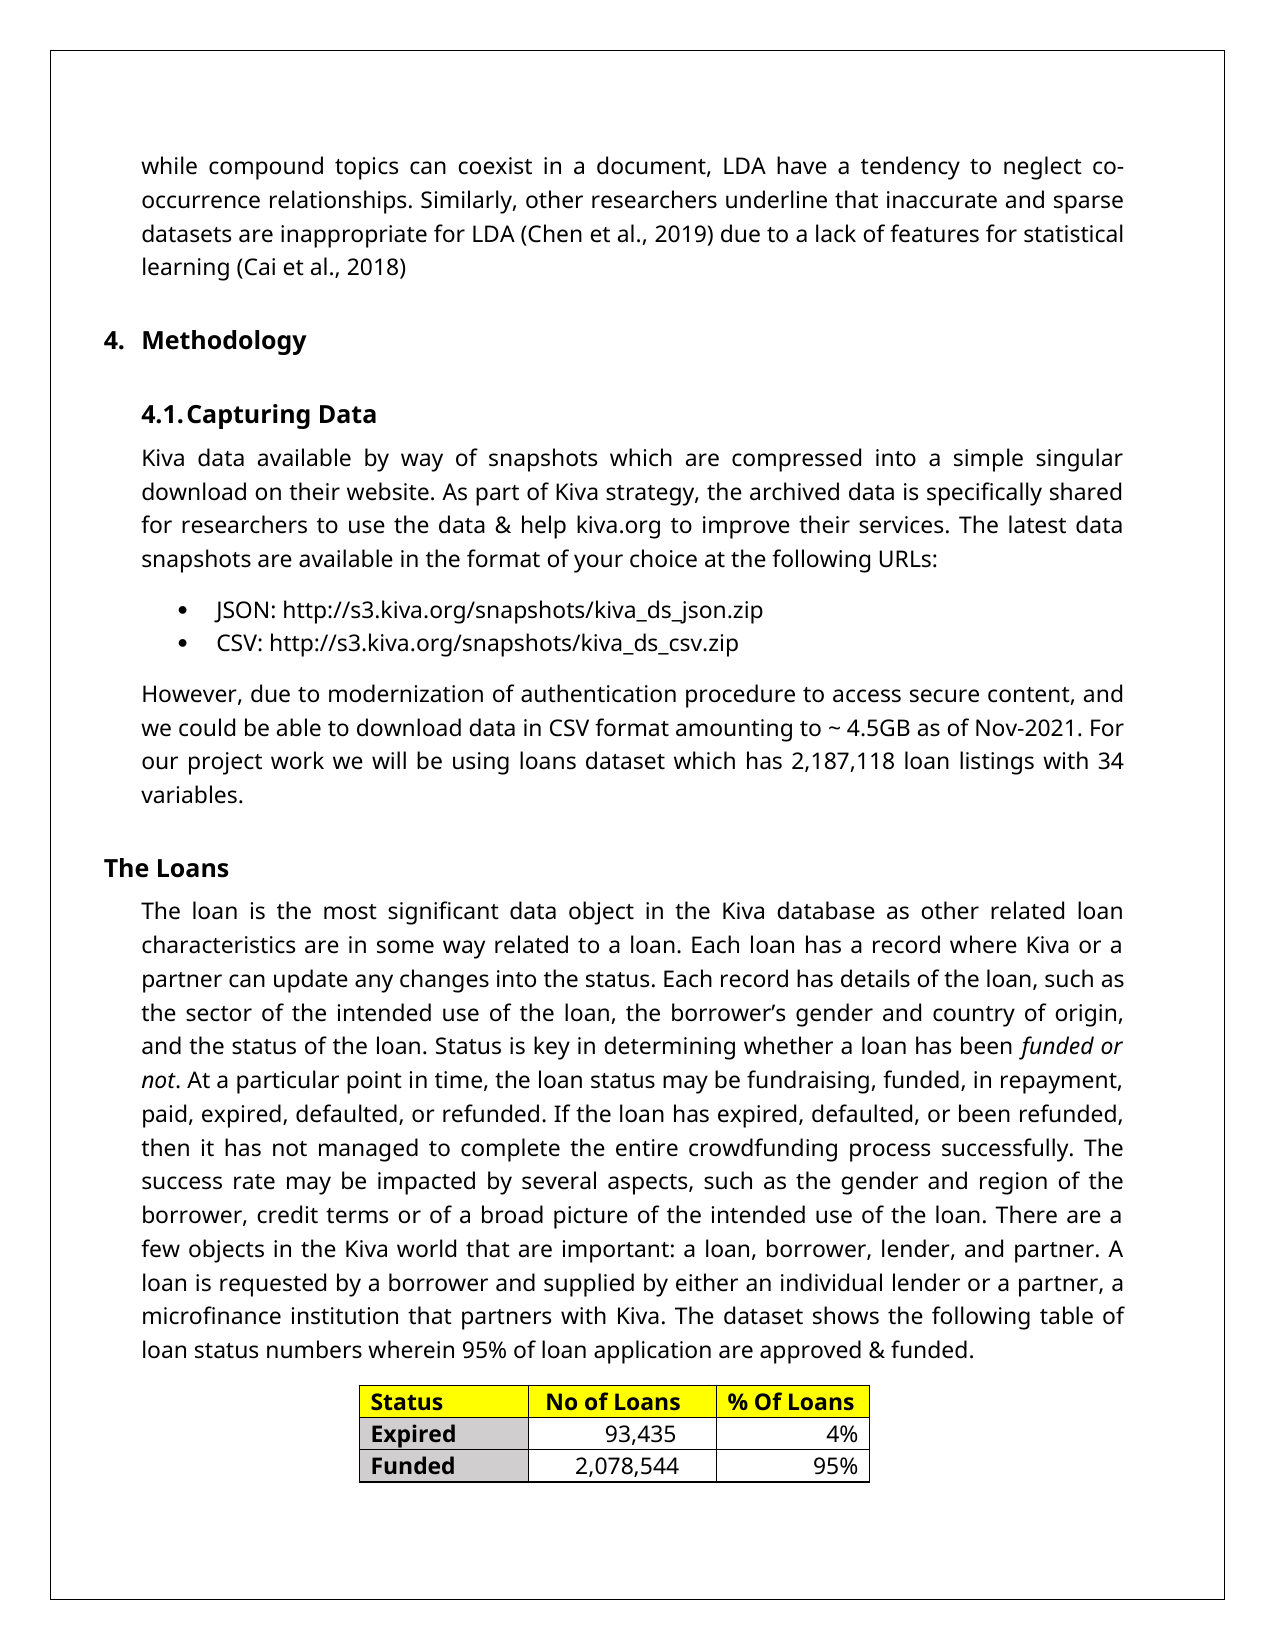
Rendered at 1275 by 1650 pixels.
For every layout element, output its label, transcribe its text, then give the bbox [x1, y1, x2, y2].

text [141, 150, 1125, 282]
table_cell 2,078,544 [529, 1450, 716, 1481]
table_cell 4% [717, 1418, 869, 1449]
table_cell 93,435 [529, 1418, 716, 1449]
text The loan is the most significant data object in the Kiva database as other related loan characteristics are in some way related to a loan. Each loan has a record where Kiva or a partner can update any changes into the status. Each record has details of the loan, such as the sector of the intended use of the loan, the borrower’s gender and country of origin, and the status of the loan. Status is key in determining whether a loan has been funded or not. At a particular point in time, the loan status may be fundraising, funded, in repayment, paid, expired, defaulted, or refunded. If the loan has expired, defaulted, or been refunded, then it has not managed to complete the entire crowdfunding process successfully. The success rate may be impacted by several aspects, such as the gender and region of the borrower, credit terms or of a broad picture of the intended use of the loan. There are a few objects in the Kiva world that are important: a loan, borrower, lender, and partner. A loan is requested by a borrower and supplied by either an individual lender or a partner, a microfinance institution that partners with Kiva. The dataset shows the following table of loan status numbers wherein 95% of loan application are approved & funded. [141, 895, 1125, 1365]
text However, due to modernization of authentication procedure to access secure content, and we could be able to download data in CSV format amounting to ~ 4.5GB as of Nov-2021. For our project work we will be using loans dataset which has 2,187,118 loan listings with 34 variables. [141, 678, 1125, 810]
table_cell Expired [360, 1418, 528, 1449]
table_cell 95% [717, 1450, 869, 1481]
subtitle The Loans [103, 850, 1125, 884]
subtitle Capturing Data [141, 397, 1125, 431]
text Kiva data available by way of snapshots which are compressed into a simple singular download on their website. As part of Kiva strategy, the archived data is specifically shared for researchers to use the data & help kiva.org to improve their services. The latest data snapshots are available in the format of your choice at the following URLs: [141, 442, 1125, 574]
subtitle Methodology [103, 322, 1125, 357]
list JSON: http://s3.kiva.org/snapshots/kiva_ds_json.zip [178, 593, 1125, 625]
table_header No of Loans [529, 1386, 716, 1417]
list CSV: http://s3.kiva.org/snapshots/kiva_ds_csv.zip [178, 627, 1125, 658]
table_cell Funded [360, 1450, 528, 1481]
table_header % Of Loans [717, 1386, 869, 1417]
table_header Status [360, 1386, 528, 1417]
